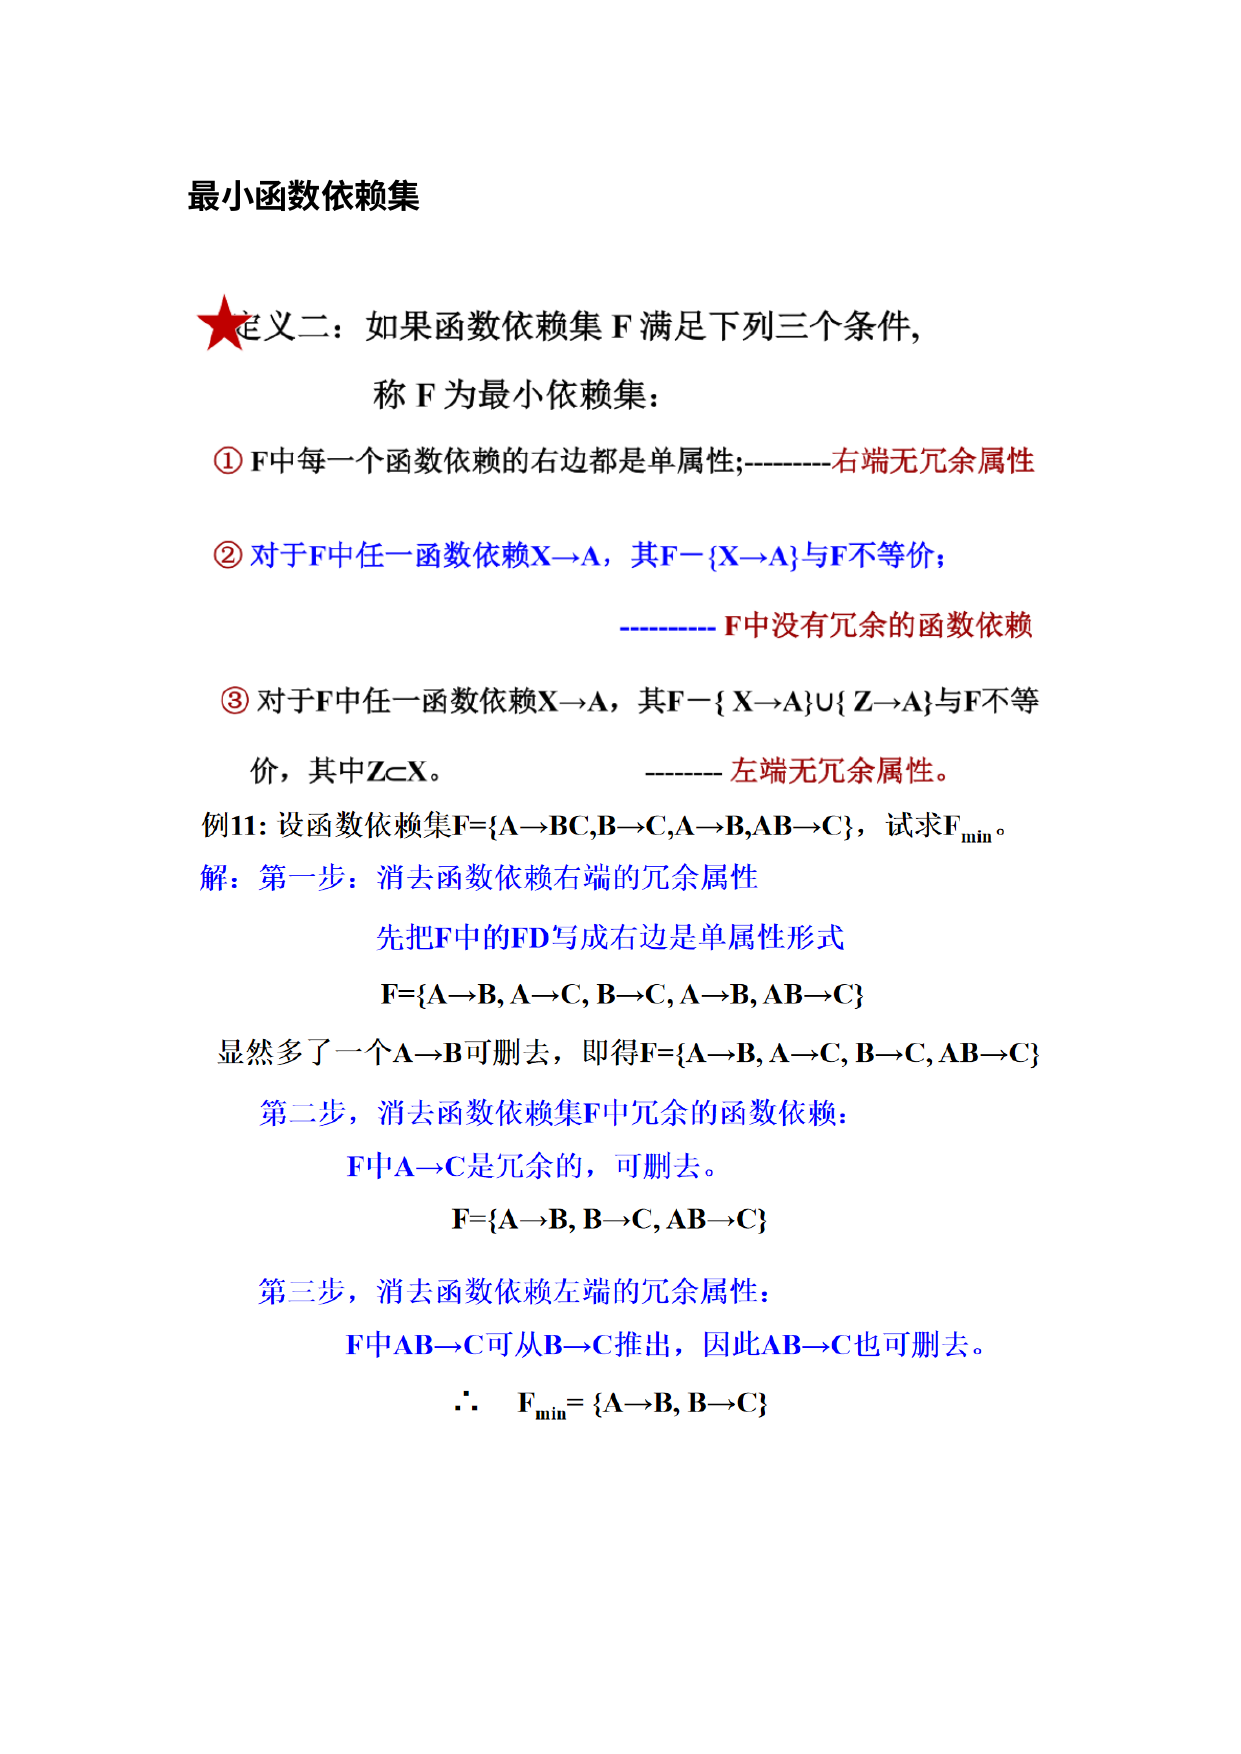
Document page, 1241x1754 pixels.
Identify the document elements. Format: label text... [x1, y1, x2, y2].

picture [187, 808, 1052, 1438]
picture [187, 288, 1053, 797]
subtitle 最小函数依赖集 [187, 162, 1053, 227]
